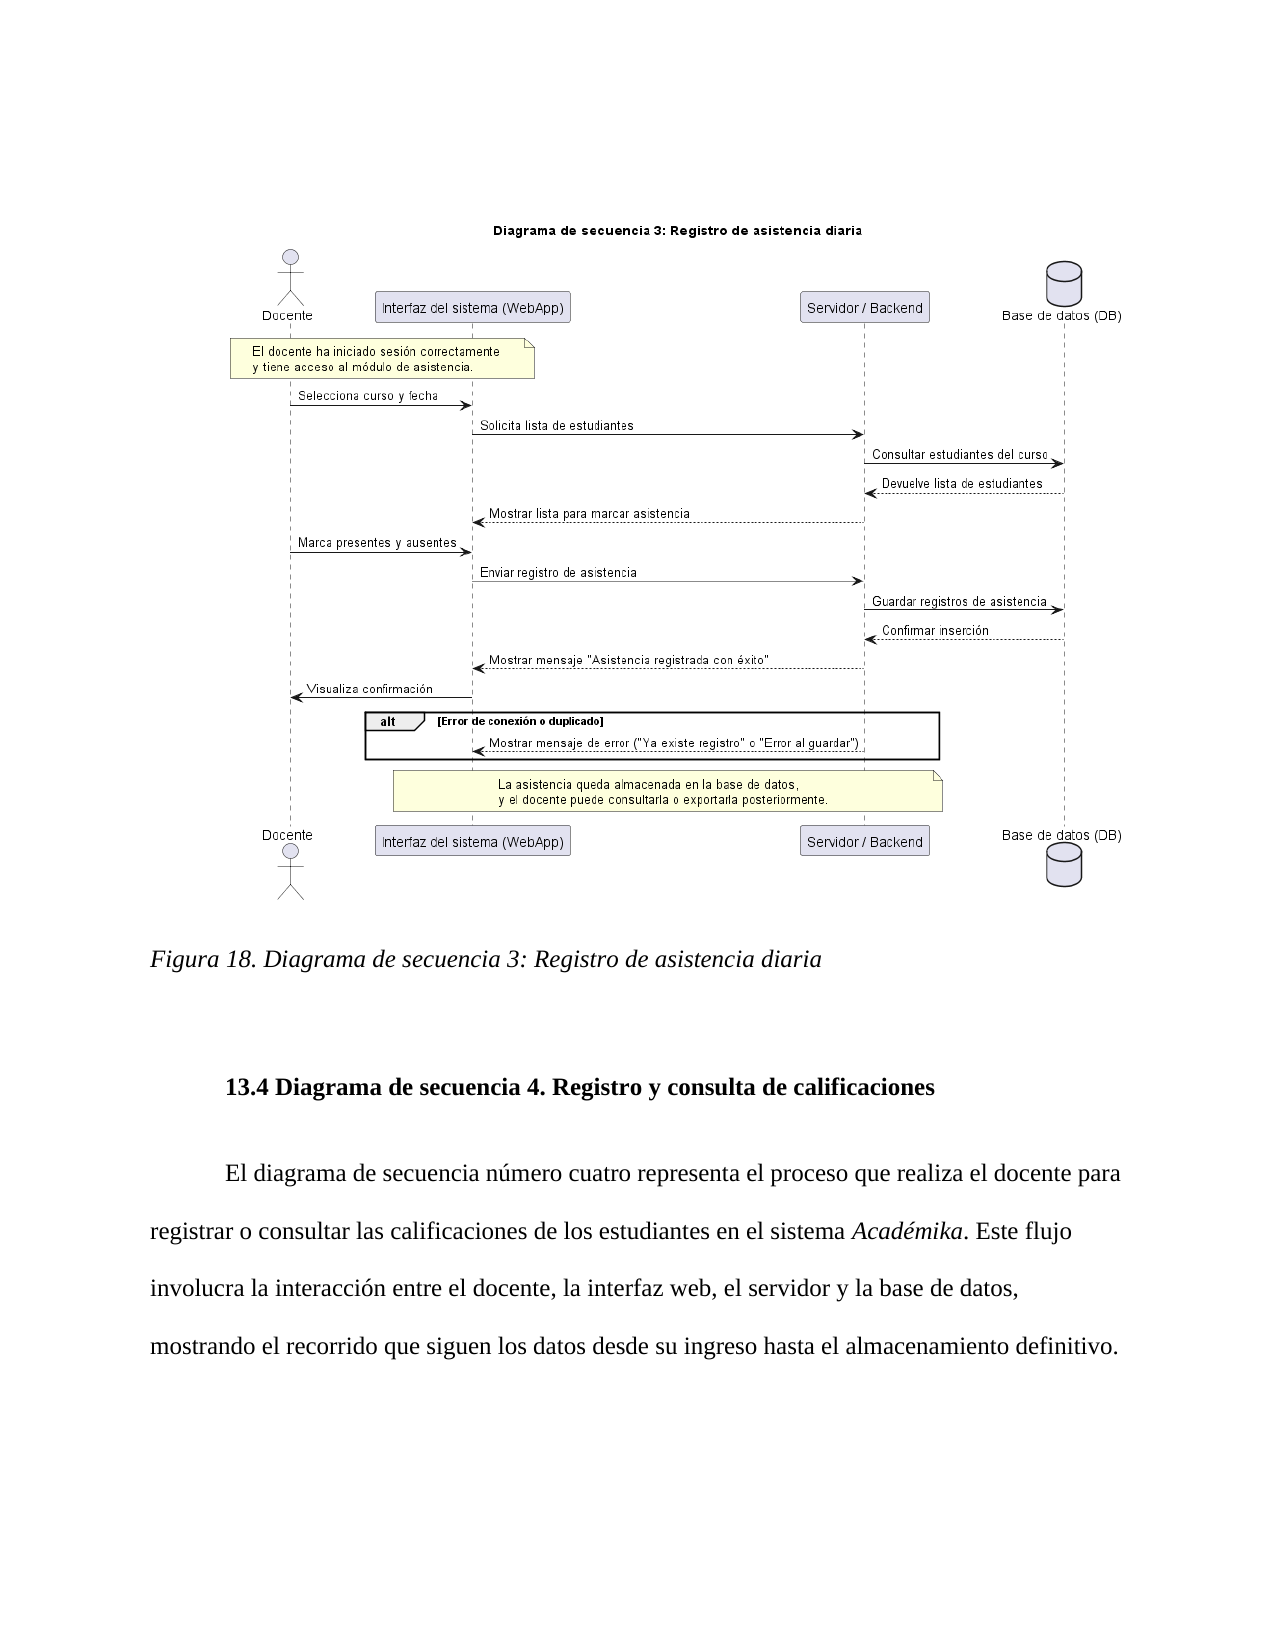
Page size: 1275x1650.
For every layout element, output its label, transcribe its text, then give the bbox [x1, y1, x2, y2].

text Figura 18. Diagrama de secuencia 3: Registro de asistencia diaria [150, 944, 1125, 973]
subtitle 13.4 Diagrama de secuencia 4. Registro y consulta de calificaciones [150, 1072, 1125, 1101]
text El diagrama de secuencia número cuatro representa el proceso que realiza el docente para registrar o consultar las calificaciones de los estudiantes en el sistema Académika. Este flujo involucra la interacción entre el docente, la interfaz web, el servidor y la base de datos, mostrando el recorrido que siguen los datos desde su ingreso hasta el almacenamiento definitivo. [150, 1158, 1125, 1359]
picture [225, 206, 1125, 904]
